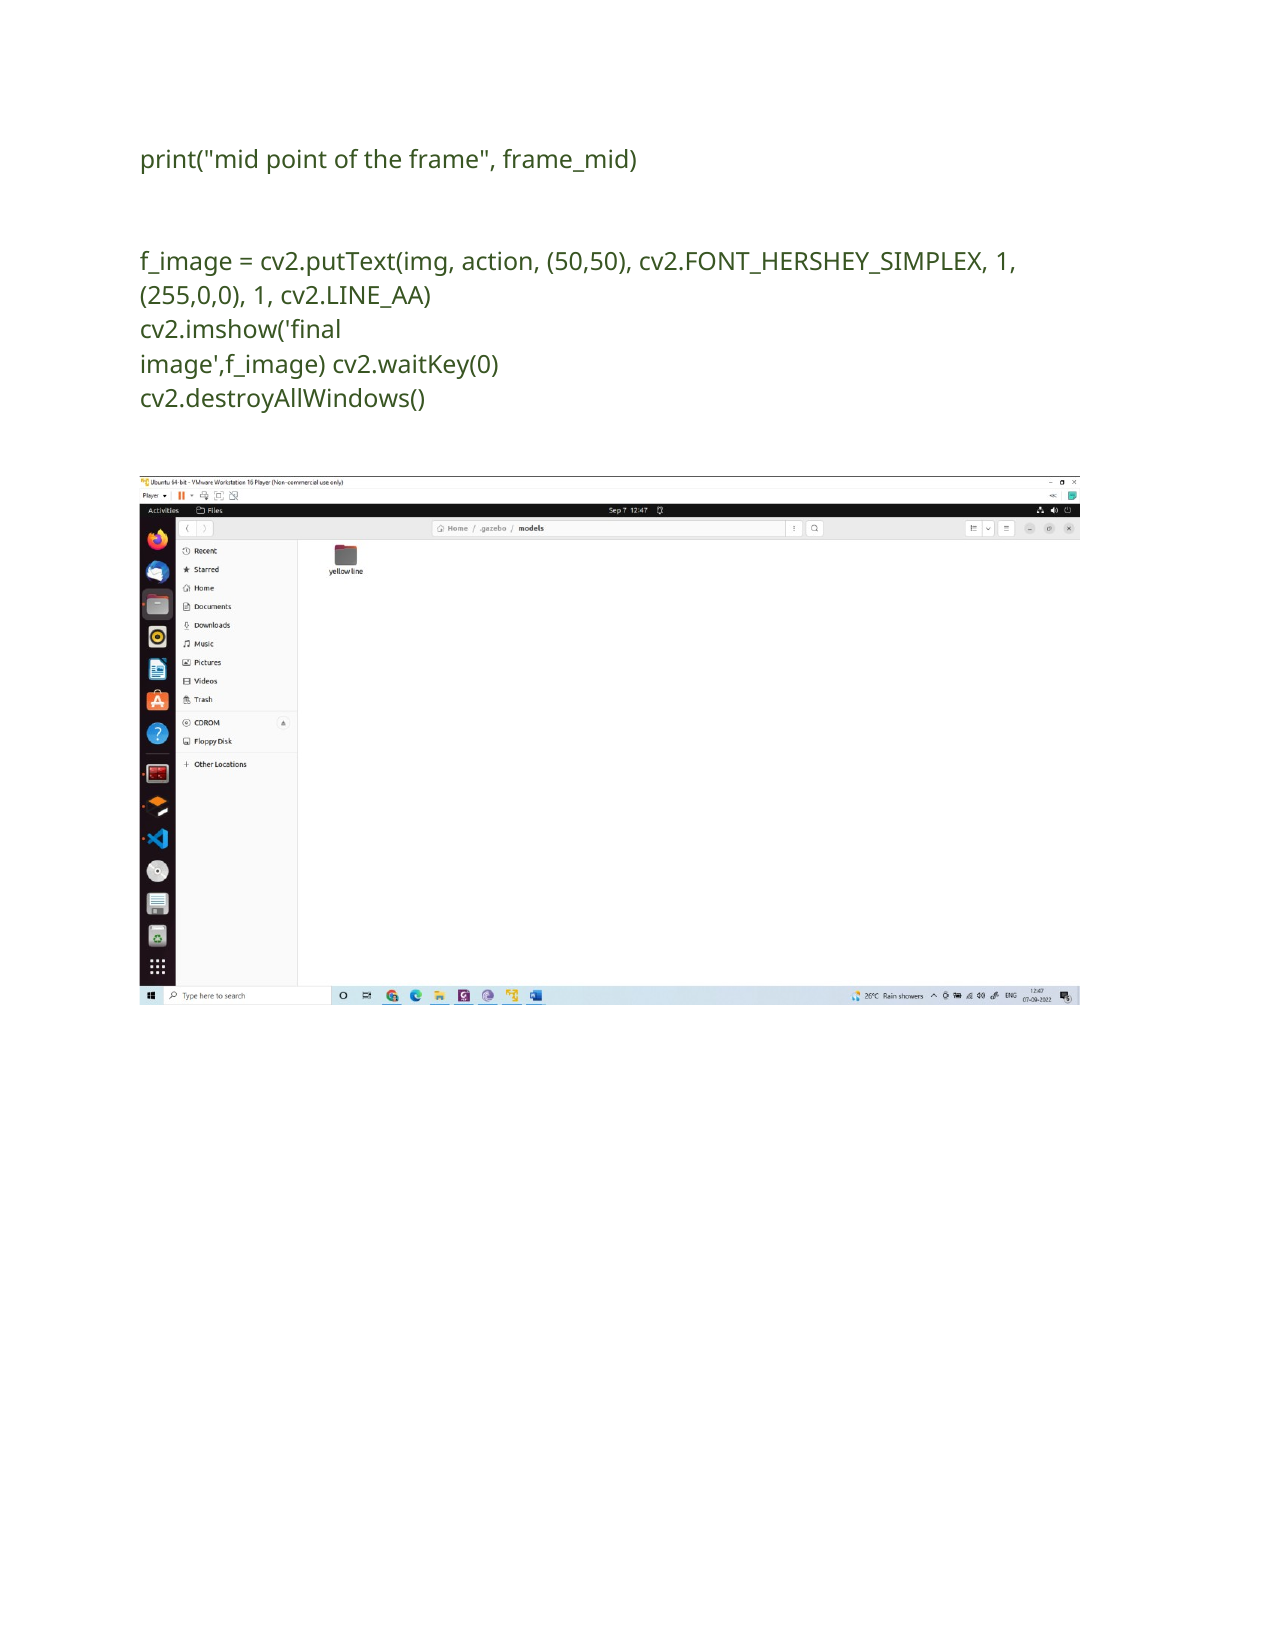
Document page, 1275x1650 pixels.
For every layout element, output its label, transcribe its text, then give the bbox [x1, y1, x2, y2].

text f_image = cv2.putText(img, action, (50,50), cv2.FONT_HERSHEY_SIMPLEX, 1, (255,0,0), 1, cv2.LINE_AA) [139, 244, 1040, 312]
text cv2.imshow('final image',f_image) cv2.waitKey(0) cv2.destroyAllWindows() [139, 312, 515, 414]
text print("mid point of the frame", frame_mid) [139, 142, 1181, 176]
picture [139, 476, 1080, 1005]
